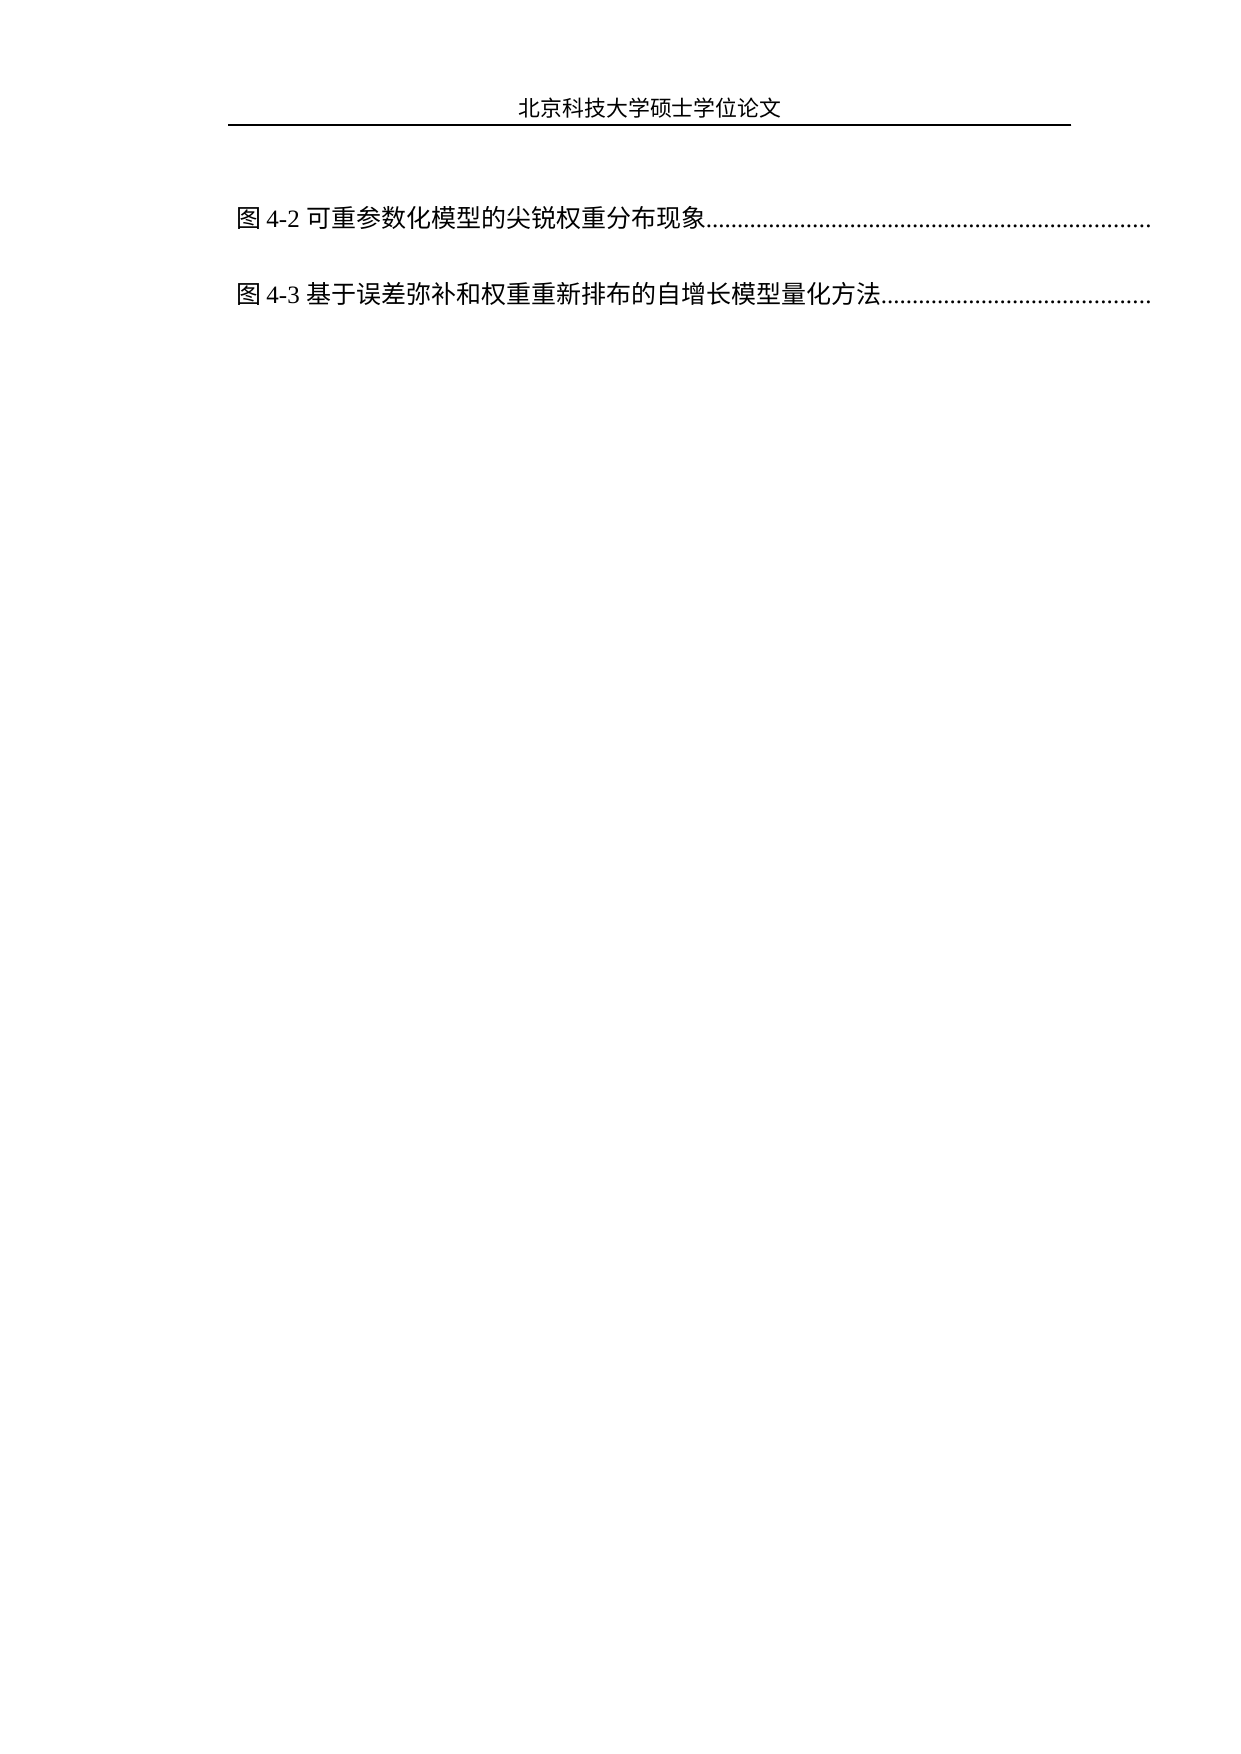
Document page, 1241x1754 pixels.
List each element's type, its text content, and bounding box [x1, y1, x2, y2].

text 图4-2 可重参数化模型的尖锐权重分布现象 57 [236, 184, 1063, 249]
text 图4-3 基于误差弥补和权重重新排布的自增长模型量化方法 59 [236, 260, 1063, 325]
